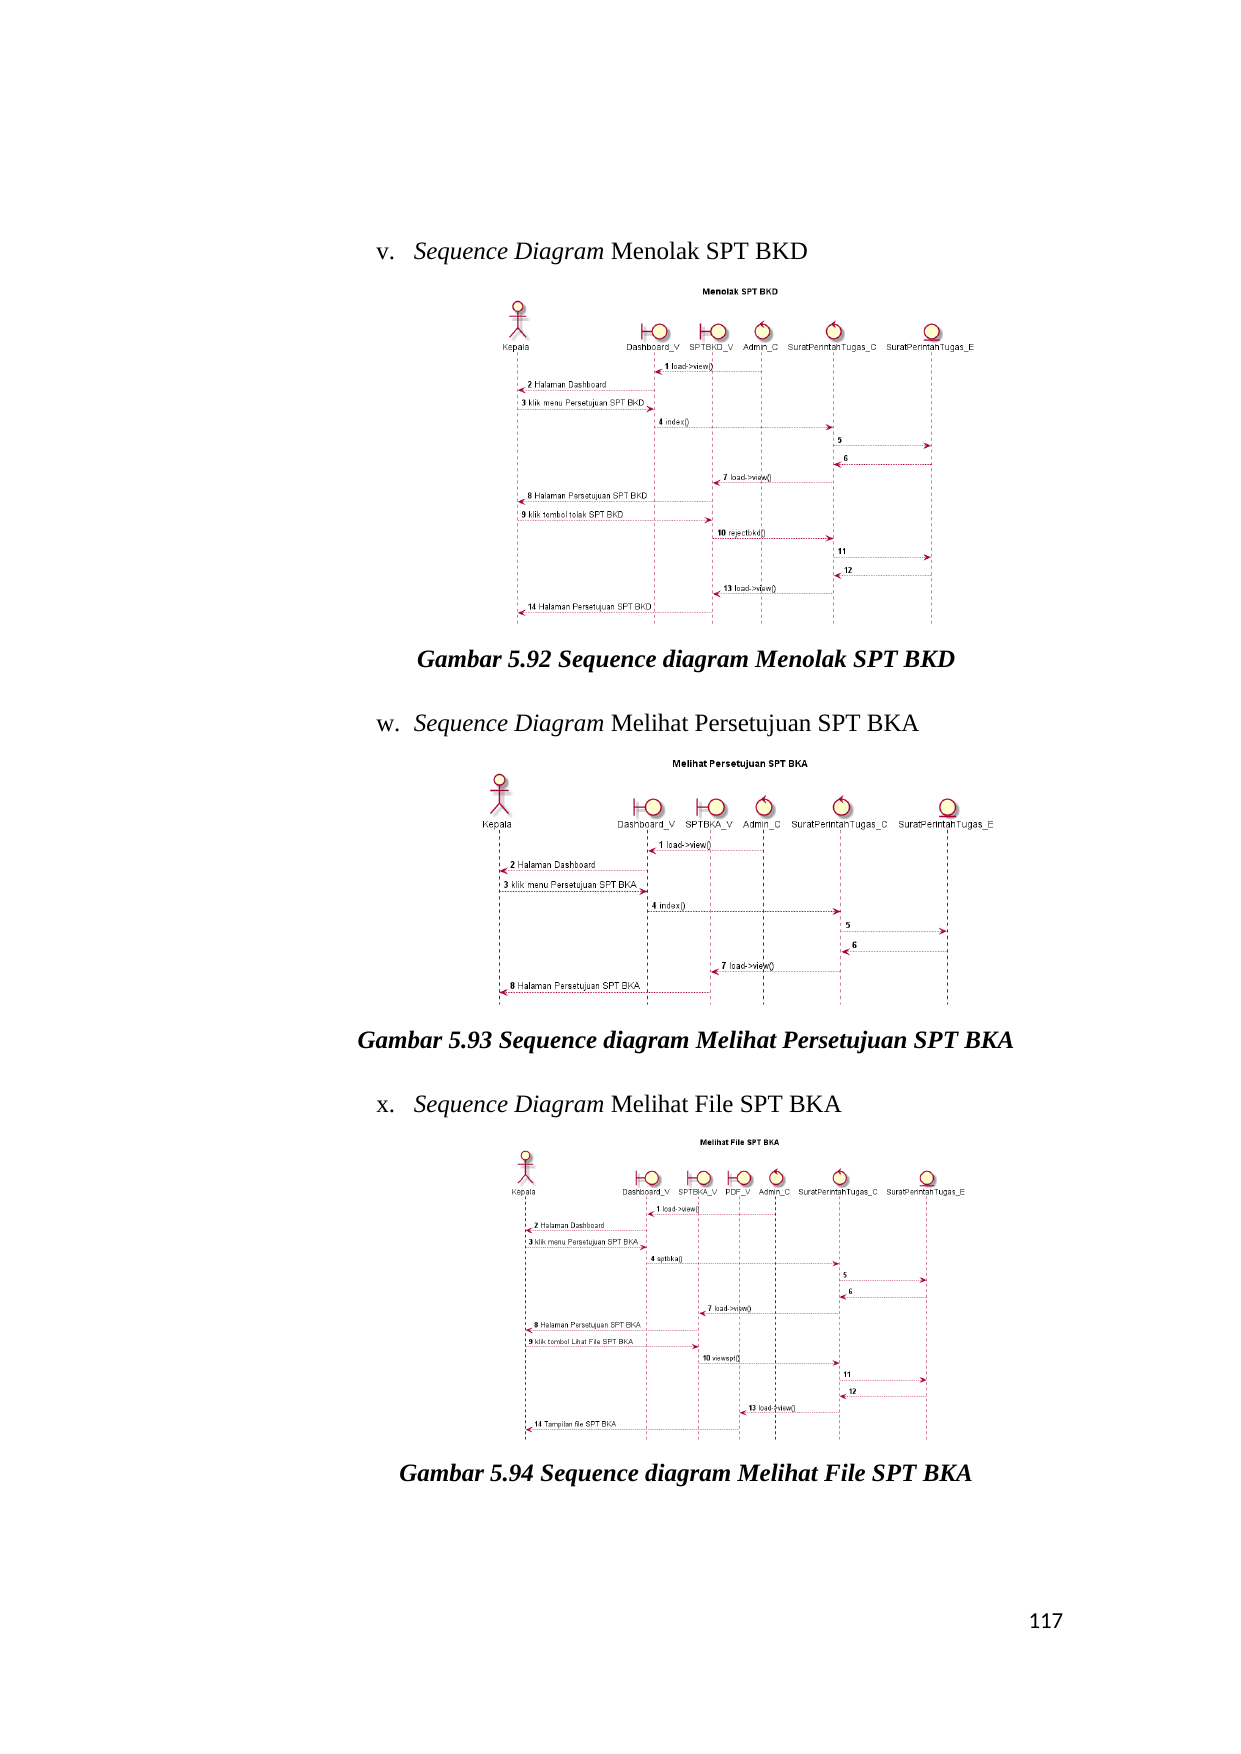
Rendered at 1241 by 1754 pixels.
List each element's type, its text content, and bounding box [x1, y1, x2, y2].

list Sequence Diagram Melihat Persetujuan SPT BKA [376, 708, 1063, 737]
text Gambar 5.94 Sequence diagram Melihat File SPT BKA [311, 1458, 1063, 1487]
picture [507, 1132, 969, 1445]
picture [477, 751, 1000, 1011]
list Sequence Diagram Melihat File SPT BKA [376, 1089, 1063, 1118]
text Gambar 5.92 Sequence diagram Menolak SPT BKD [311, 644, 1063, 673]
text Gambar 5.93 Sequence diagram Melihat Persetujuan SPT BKA [311, 1025, 1063, 1054]
list Sequence Diagram Menolak SPT BKD [376, 236, 1063, 265]
picture [497, 279, 979, 630]
